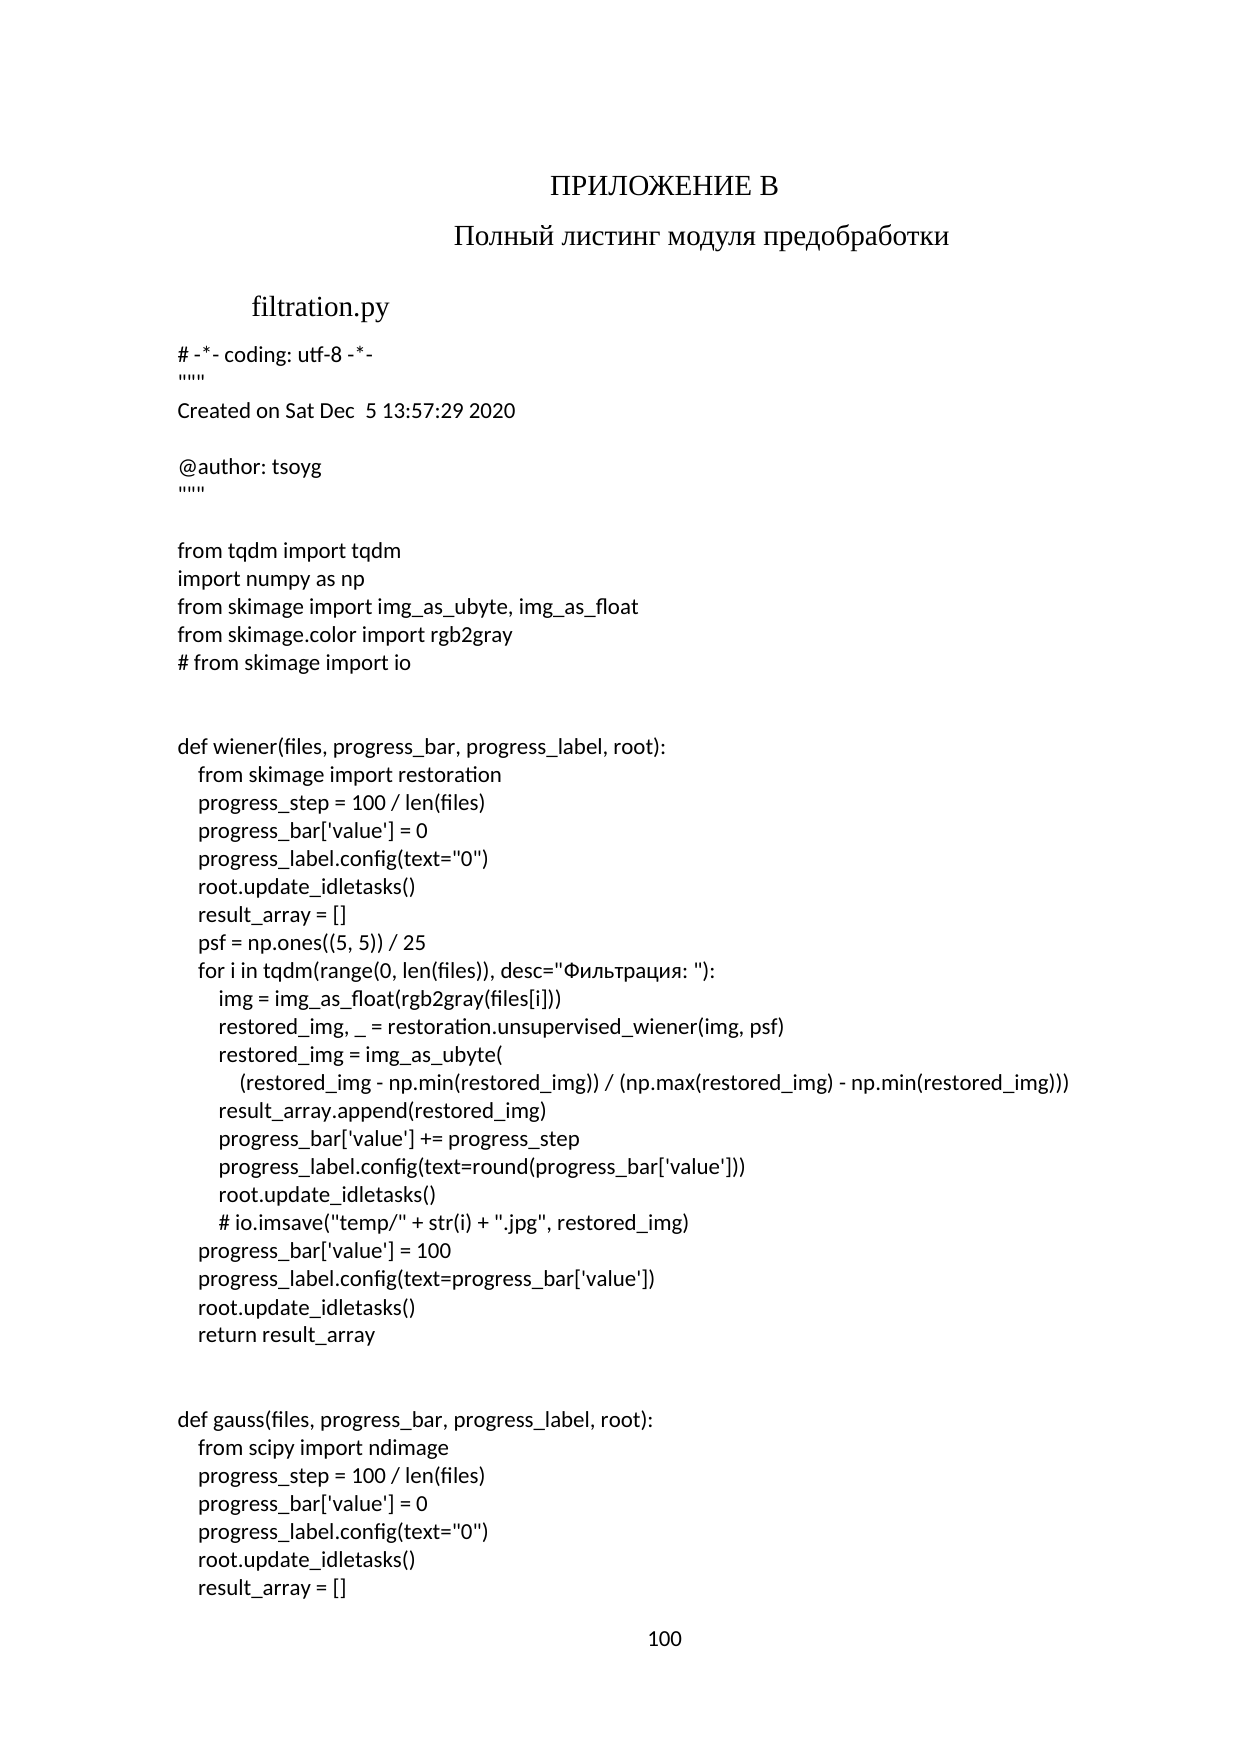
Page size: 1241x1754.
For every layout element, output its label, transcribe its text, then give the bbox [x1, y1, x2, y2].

text Полный листинг модуля предобработки [251, 218, 1152, 252]
text result_array.append(restored_img) [177, 1096, 1152, 1124]
text psf = np.ones((5, 5)) / 25 [177, 928, 1152, 956]
text # -*- coding: utf-8 -*- [177, 340, 1152, 368]
text # from skimage import io [177, 648, 1152, 676]
text return result_array [177, 1321, 1152, 1349]
text progress_label.config(text="0") [177, 1517, 1152, 1545]
text root.update_idletasks() [177, 1293, 1152, 1321]
text progress_bar['value'] += progress_step [177, 1124, 1152, 1152]
text import numpy as np [177, 564, 1152, 592]
text from skimage import restoration [177, 760, 1152, 788]
text img = img_as_float(rgb2gray(files[i])) [177, 984, 1152, 1012]
text """ [177, 368, 1152, 396]
text progress_label.config(text="0") [177, 844, 1152, 872]
text result_array = [] [177, 900, 1152, 928]
text from skimage.color import rgb2gray [177, 620, 1152, 648]
text """ [177, 480, 1152, 508]
text root.update_idletasks() [177, 872, 1152, 900]
text def wiener(files, progress_bar, progress_label, root): [177, 732, 1152, 760]
text # io.imsave("temp/" + str(i) + ".jpg", restored_img) [177, 1208, 1152, 1237]
text def gauss(files, progress_bar, progress_label, root): [177, 1405, 1152, 1433]
text root.update_idletasks() [177, 1545, 1152, 1573]
text progress_bar['value'] = 0 [177, 816, 1152, 844]
text filtration.py [177, 289, 1152, 323]
text result_array = [] [177, 1573, 1152, 1601]
text for i in tqdm(range(0, len(files)), desc="Фильтрация: "): [177, 956, 1152, 984]
text Created on Sat Dec 5 13:57:29 2020 [177, 396, 1152, 424]
text @author: tsoyg [177, 452, 1152, 480]
text progress_label.config(text=round(progress_bar['value'])) [177, 1152, 1152, 1181]
text progress_step = 100 / len(files) [177, 1461, 1152, 1489]
text from tqdm import tqdm [177, 536, 1152, 564]
text (restored_img - np.min(restored_img)) / (np.max(restored_img) - np.min(restored_img))) [177, 1068, 1152, 1096]
text restored_img, _ = restoration.unsupervised_wiener(img, psf) [177, 1012, 1152, 1040]
text progress_label.config(text=progress_bar['value']) [177, 1264, 1152, 1293]
text progress_bar['value'] = 100 [177, 1237, 1152, 1264]
text from skimage import img_as_ubyte, img_as_float [177, 592, 1152, 620]
text Приложение В [177, 168, 1152, 202]
text restored_img = img_as_ubyte( [177, 1040, 1152, 1068]
text progress_bar['value'] = 0 [177, 1489, 1152, 1517]
text root.update_idletasks() [177, 1181, 1152, 1208]
text from scipy import ndimage [177, 1433, 1152, 1461]
text progress_step = 100 / len(files) [177, 788, 1152, 816]
